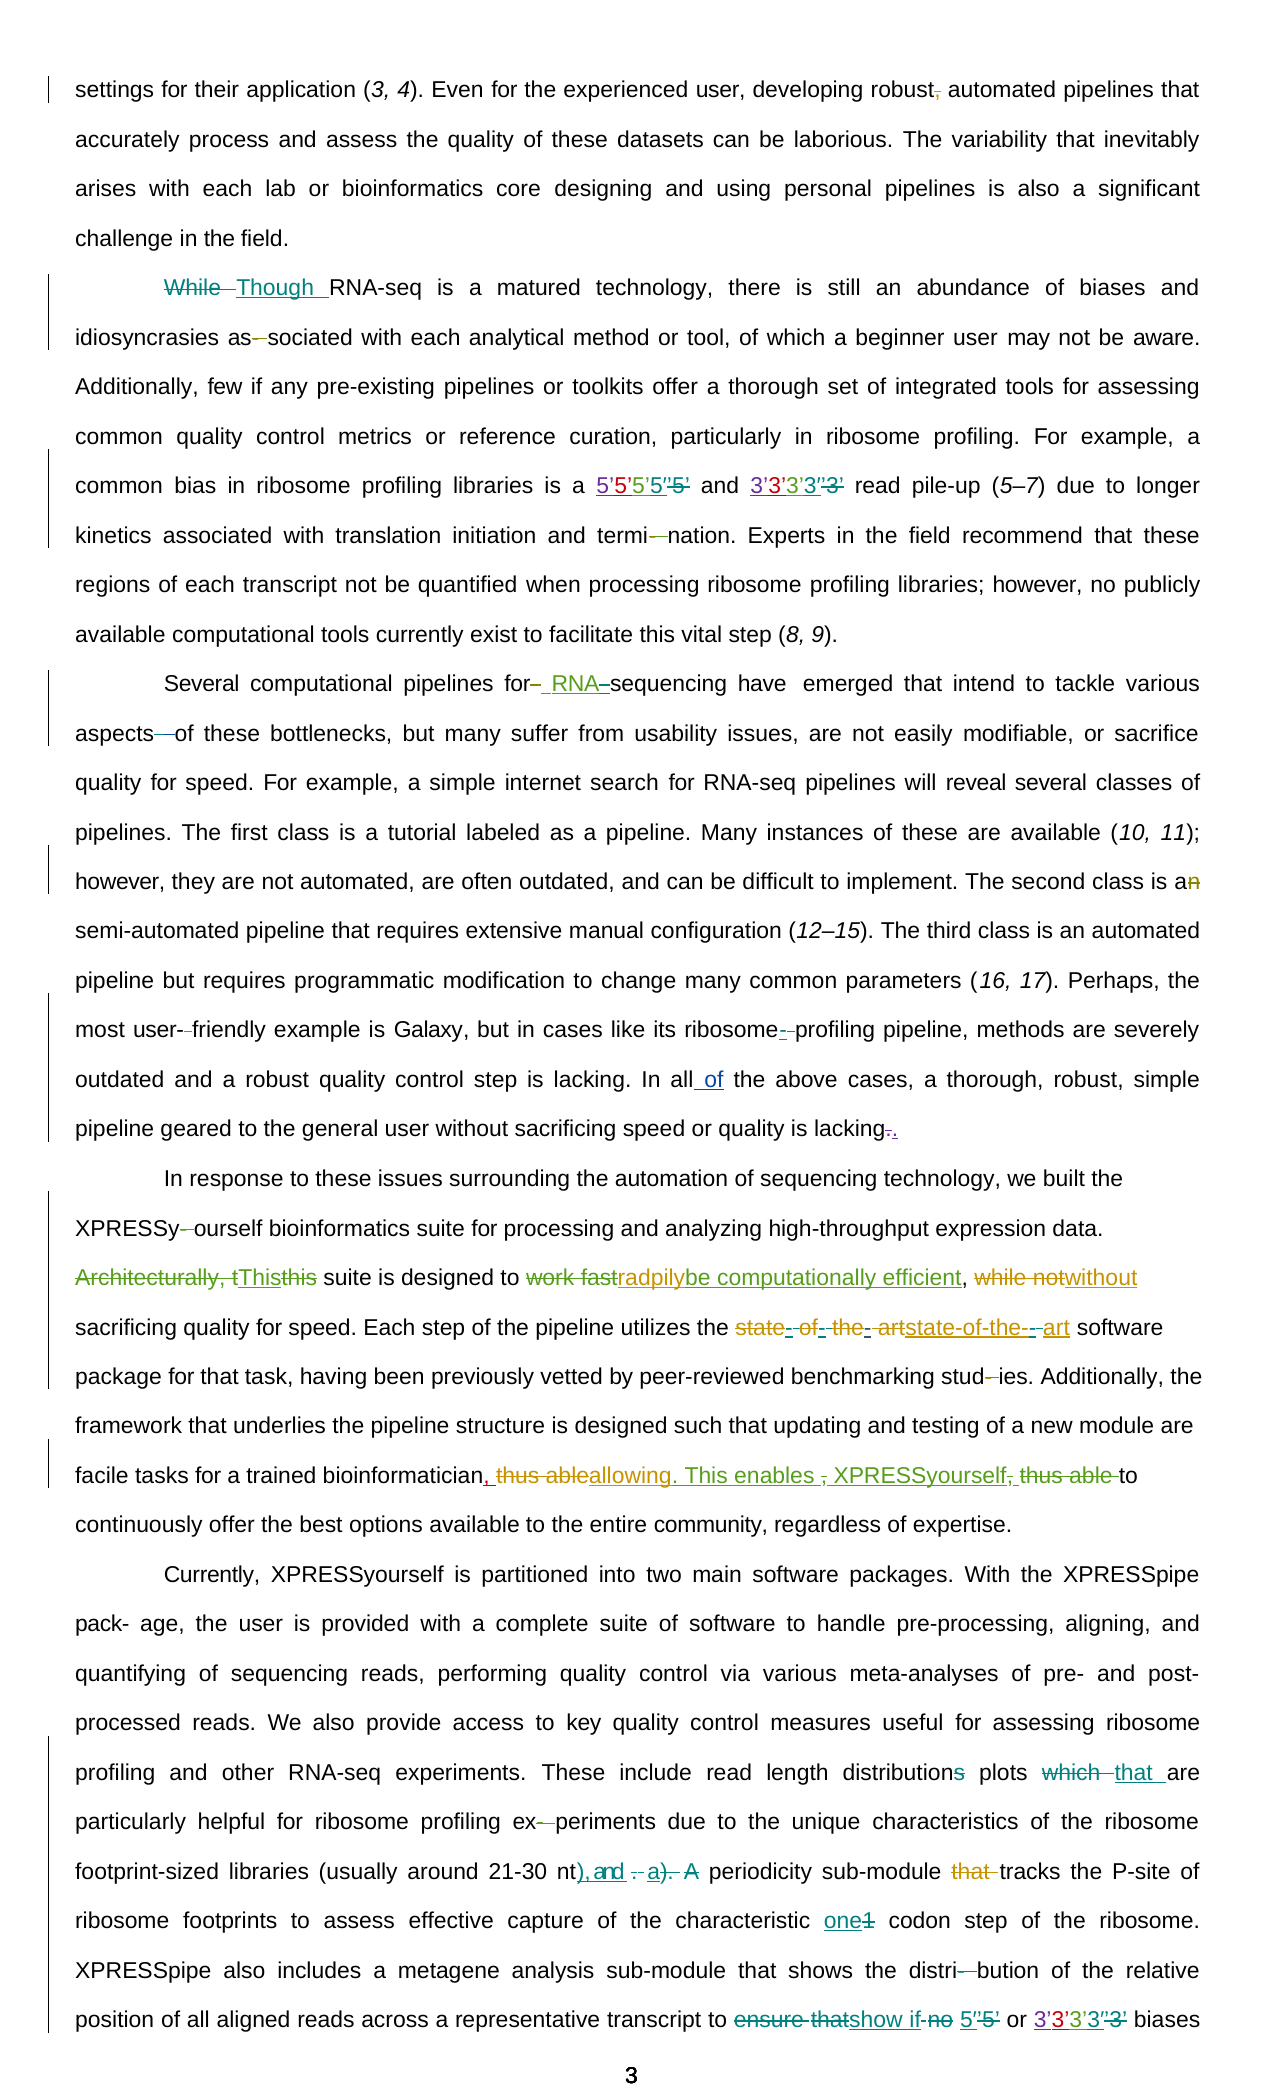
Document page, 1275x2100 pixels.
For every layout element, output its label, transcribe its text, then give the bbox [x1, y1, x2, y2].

text settings for their application (3, 4). Even for the experienced user, developing robust automated pipelines that accurately process and assess the quality of these datasets can be laborious. The variability that inevitably arises with each lab or bioinformatics core designing and using personal pipelines is also a significant challenge in the field. [75, 76, 1200, 251]
text RNA-seq is a matured technology, there is still an abundance of biases and idiosyncrasies associated with each analytical method or tool, of which a beginner user may not be aware. Additionally, few if any pre-existing pipelines or toolkits offer a thorough set of integrated tools for assessing common quality control metrics or reference curation, particularly in ribosome profiling. For example, a common bias in ribosome profiling libraries is a and read pile-up (5–7) due to longer kinetics associated with translation initiation and termination. Experts in the field recommend that these regions of each transcript not be quantified when processing ribosome profiling libraries; however, no publicly available computational tools currently exist to facilitate this vital step (8, 9). [75, 274, 1200, 647]
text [75, 1561, 1200, 2033]
text In response to these issues surrounding the automation of sequencing technology, we built the XPRESSyourself bioinformatics suite for processing and analyzing high-throughput expression data. suite is designed to , sacrificing quality for speed. Each step of the pipeline utilizes the software package for that task, having been previously vetted by peer-reviewed benchmarking studies. Additionally, the framework that underlies the pipeline structure is designed such that updating and testing of a new module are facile tasks for a trained bioinformaticianto continuously offer the best options available to the entire community, regardless of expertise. [75, 1165, 1209, 1538]
text Several computational pipelines forsequencing have emerged that intend to tackle various aspectsof these bottlenecks, but many suffer from usability issues, are not easily modifiable, or sacrifice quality for speed. For example, a simple internet search for RNA-seq pipelines will reveal several classes of pipelines. The first class is a tutorial labeled as a pipeline. Many instances of these are available (10, 11); however, they are not automated, are often outdated, and can be difficult to implement. The second class is a semi-automated pipeline that requires extensive manual configuration (12–15). The third class is an automated pipeline but requires programmatic modification to change many common parameters (16, 17). Perhaps, the most user-friendly example is Galaxy, but in cases like its ribosomeprofiling pipeline, methods are severely outdated and a robust quality control step is lacking. In all the above cases, a thorough, robust, simple pipeline geared to the general user without sacrificing speed or quality is lacking [75, 670, 1200, 1142]
